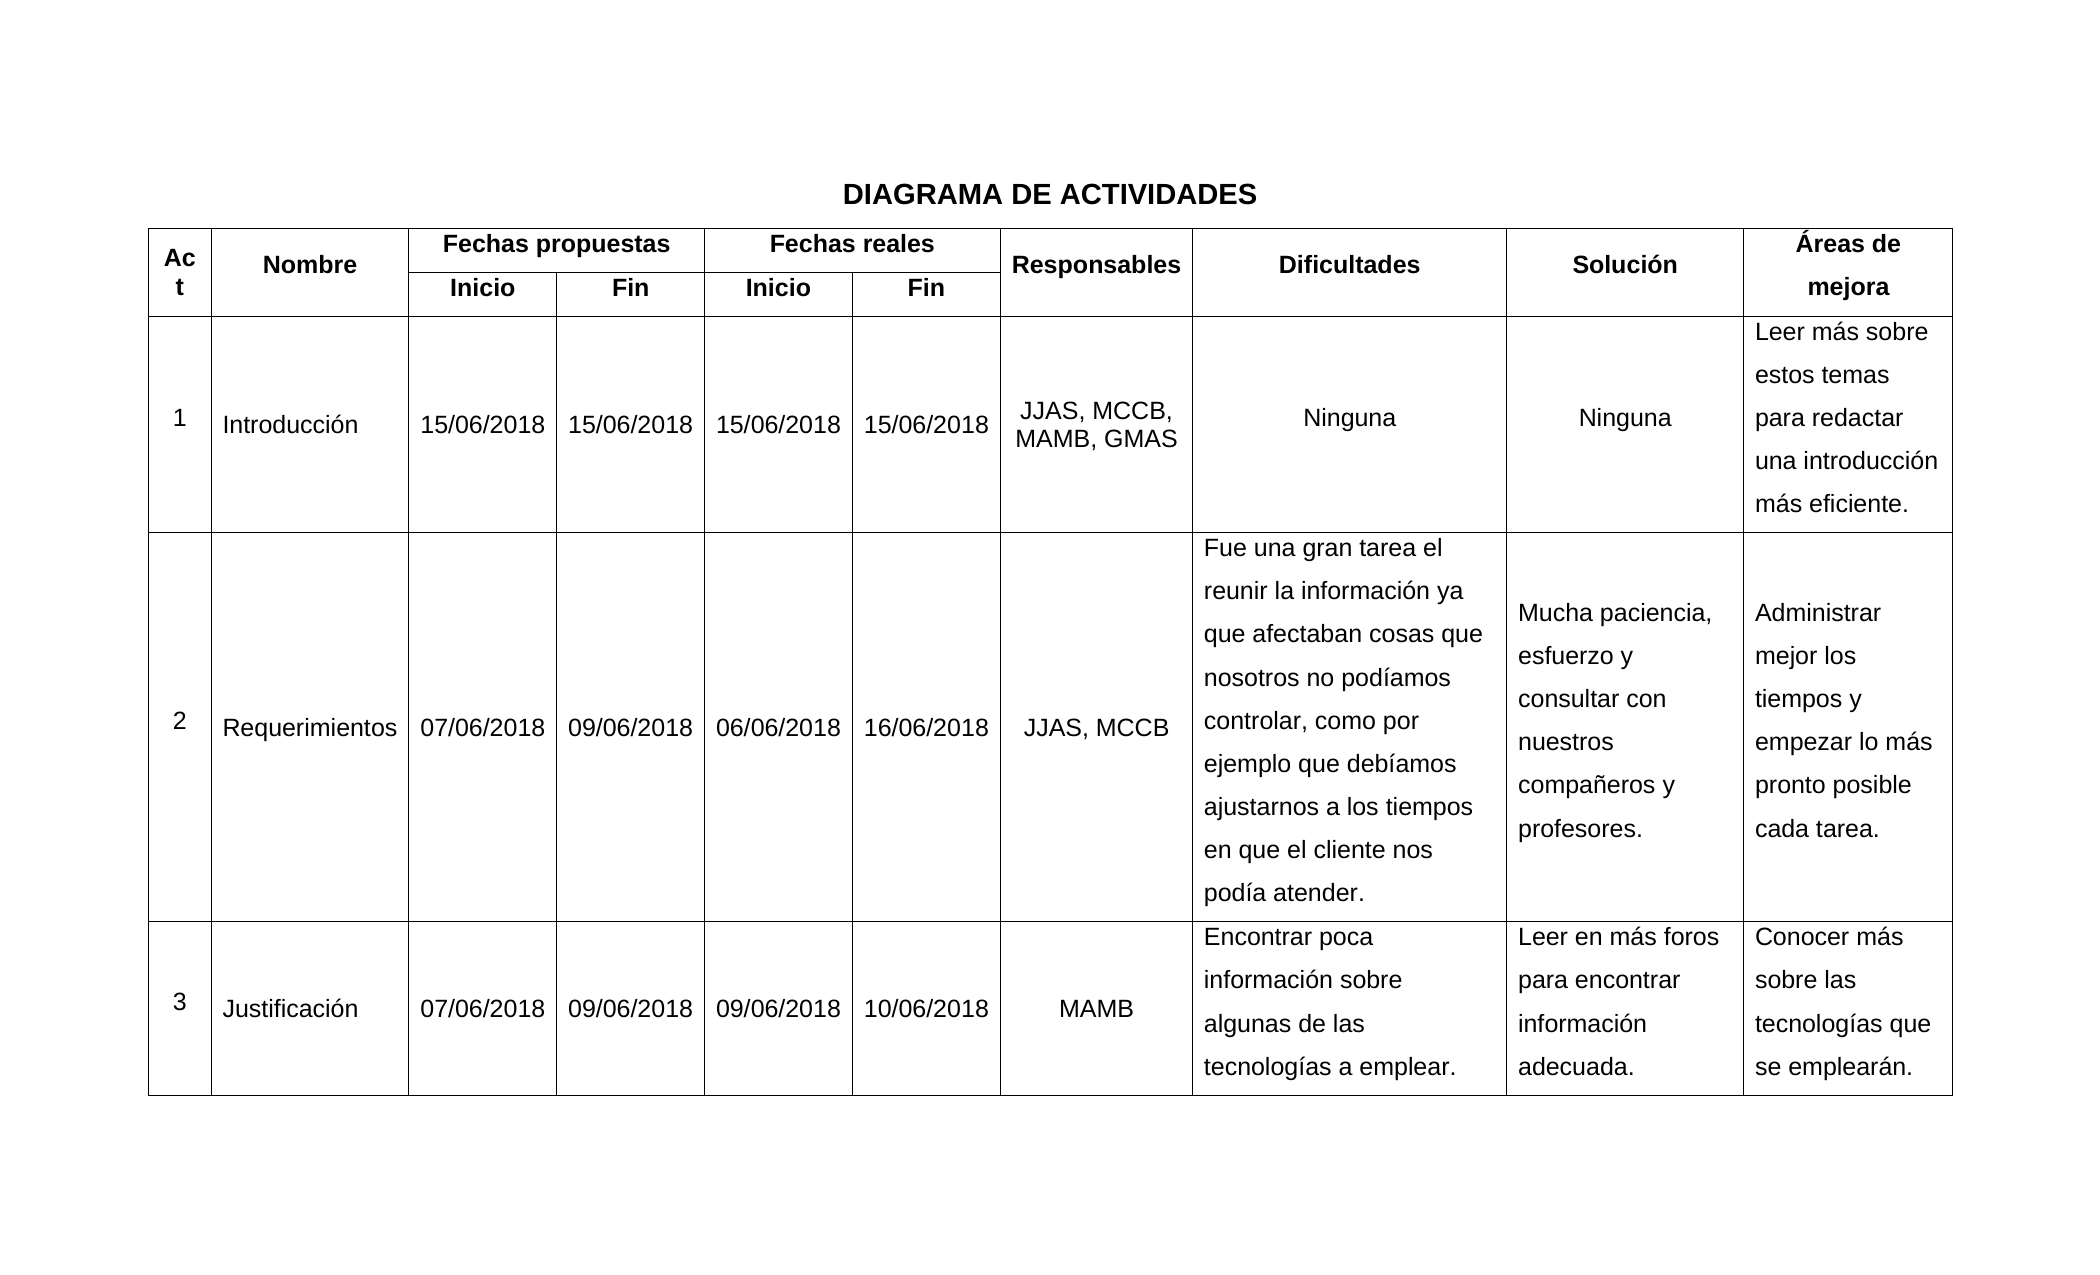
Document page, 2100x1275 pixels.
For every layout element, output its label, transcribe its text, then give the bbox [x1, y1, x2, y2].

table_header Nombre [212, 229, 408, 316]
table_cell Conocer más sobre las tecnologías que se emplearán. [1744, 922, 1952, 1095]
table_cell Fue una gran tarea el reunir la información ya que afectaban cosas que nosotros no podíamos controlar, como por ejemplo que debíamos ajustarnos a los tiempos en que el cliente nos podía atender. [1193, 533, 1506, 921]
table_cell 1 [149, 317, 211, 532]
table_cell 07/06/2018 [409, 922, 556, 1095]
table_cell Introducción [212, 317, 408, 532]
table_cell 16/06/2018 [853, 533, 1000, 921]
table_cell Inicio [409, 273, 556, 316]
table_cell 09/06/2018 [557, 533, 704, 921]
table_cell 2 [149, 533, 211, 921]
table_cell Encontrar poca información sobre algunas de las tecnologías a emplear. [1193, 922, 1506, 1095]
table_cell MAMB [1001, 922, 1192, 1095]
table_header Fechas propuestas [409, 229, 704, 272]
table_cell 06/06/2018 [705, 533, 852, 921]
table_header Fechas reales [705, 229, 1000, 272]
table_cell Fin [853, 273, 1000, 316]
table_cell 07/06/2018 [409, 533, 556, 921]
table_cell 15/06/2018 [705, 317, 852, 532]
table_cell 15/06/2018 [557, 317, 704, 532]
table_header Solución [1507, 229, 1743, 316]
table_cell Requerimientos [212, 533, 408, 921]
table_cell 09/06/2018 [705, 922, 852, 1095]
table_cell Justificación [212, 922, 408, 1095]
table_header Áreas de mejora [1744, 229, 1952, 316]
table_header Responsables [1001, 229, 1192, 316]
table_cell JJAS, MCCB [1001, 533, 1192, 921]
table_cell Mucha paciencia, esfuerzo y consultar con nuestros compañeros y profesores. [1507, 533, 1743, 921]
table_cell Leer en más foros para encontrar información adecuada. [1507, 922, 1743, 1095]
table_cell 3 [149, 922, 211, 1095]
table_cell 15/06/2018 [853, 317, 1000, 532]
table_header Dificultades [1193, 229, 1506, 316]
subtitle DIAGRAMA DE ACTIVIDADES [148, 177, 1952, 211]
table_cell Ninguna [1507, 317, 1743, 532]
table_cell Inicio [705, 273, 852, 316]
table_cell JJAS, MCCB, MAMB, GMAS [1001, 317, 1192, 532]
table_cell 10/06/2018 [853, 922, 1000, 1095]
table_cell 15/06/2018 [409, 317, 556, 532]
table_cell Ninguna [1193, 317, 1506, 532]
table_header Act [149, 229, 211, 316]
table_cell Fin [557, 273, 704, 316]
table_cell 09/06/2018 [557, 922, 704, 1095]
table_cell Administrar mejor los tiempos y empezar lo más pronto posible cada tarea. [1744, 533, 1952, 921]
table_cell Leer más sobre estos temas para redactar una introducción más eficiente. [1744, 317, 1952, 532]
